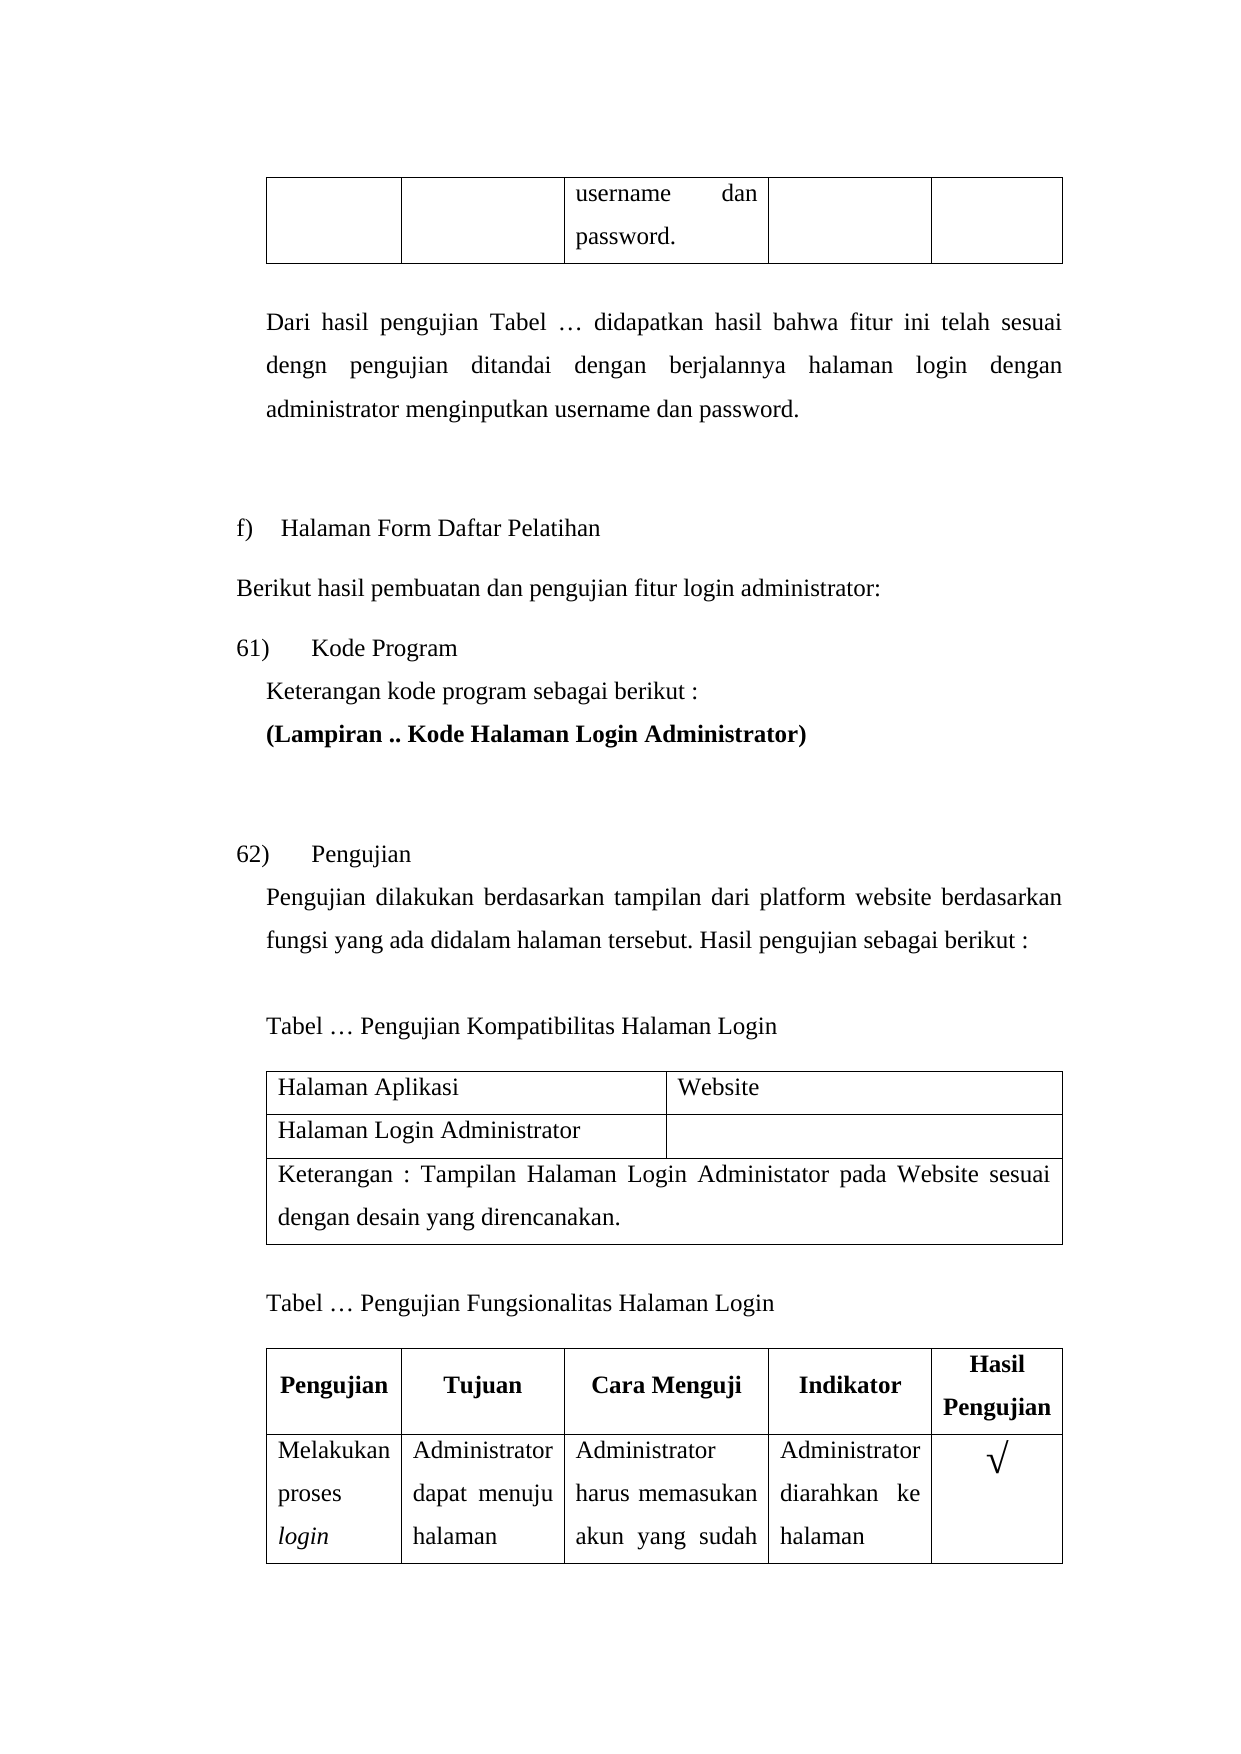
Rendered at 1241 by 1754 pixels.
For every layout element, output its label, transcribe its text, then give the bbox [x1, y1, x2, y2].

table_cell [667, 1115, 1062, 1158]
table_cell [402, 178, 564, 263]
table_header Hasil Pengujian [932, 1349, 1062, 1434]
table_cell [565, 178, 768, 263]
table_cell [769, 1435, 931, 1563]
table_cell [267, 178, 401, 263]
table_header Pengujian [267, 1349, 401, 1434]
table_cell Halaman Login Administrator [267, 1115, 666, 1158]
table_header Tujuan [402, 1349, 564, 1434]
list Tabel … Pengujian Kompatibilitas Halaman Login [266, 968, 1063, 1040]
table_header Indikator [769, 1349, 931, 1434]
table_header Halaman Aplikasi [267, 1072, 666, 1114]
text Berikut hasil pembuatan dan pengujian fitur login administrator: [236, 573, 1063, 602]
table_cell √ [932, 178, 1062, 263]
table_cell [565, 1435, 768, 1563]
list (Lampiran .. Kode Halaman Login Administrator) [266, 719, 1063, 748]
list Tabel … Pengujian Fungsionalitas Halaman Login [266, 1288, 1063, 1317]
list Halaman Form Daftar Pelatihan [236, 513, 1063, 542]
table_cell √ [932, 1435, 1062, 1563]
list Kode Program [236, 633, 1063, 662]
table_header Website [667, 1072, 1062, 1114]
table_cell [769, 178, 931, 263]
list Keterangan kode program sebagai berikut : [266, 676, 1063, 705]
list Pengujian dilakukan berdasarkan tampilan dari platform website berdasarkan fungsi yang ada didalam halaman tersebut. Hasil pengujian sebagai berikut : [266, 882, 1063, 954]
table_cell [402, 1435, 564, 1563]
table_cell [267, 1435, 401, 1563]
table_header Cara Menguji [565, 1349, 768, 1434]
list Dari hasil pengujian Tabel … didapatkan hasil bahwa fitur ini telah sesuai dengn pengujian ditandai dengan berjalannya halaman login dengan administrator menginputkan username dan password. [266, 264, 1063, 422]
list Pengujian [236, 839, 1063, 867]
table_cell Keterangan : Tampilan Halaman Login Administator pada Website sesuai dengan desain yang direncanakan. [267, 1159, 1062, 1244]
